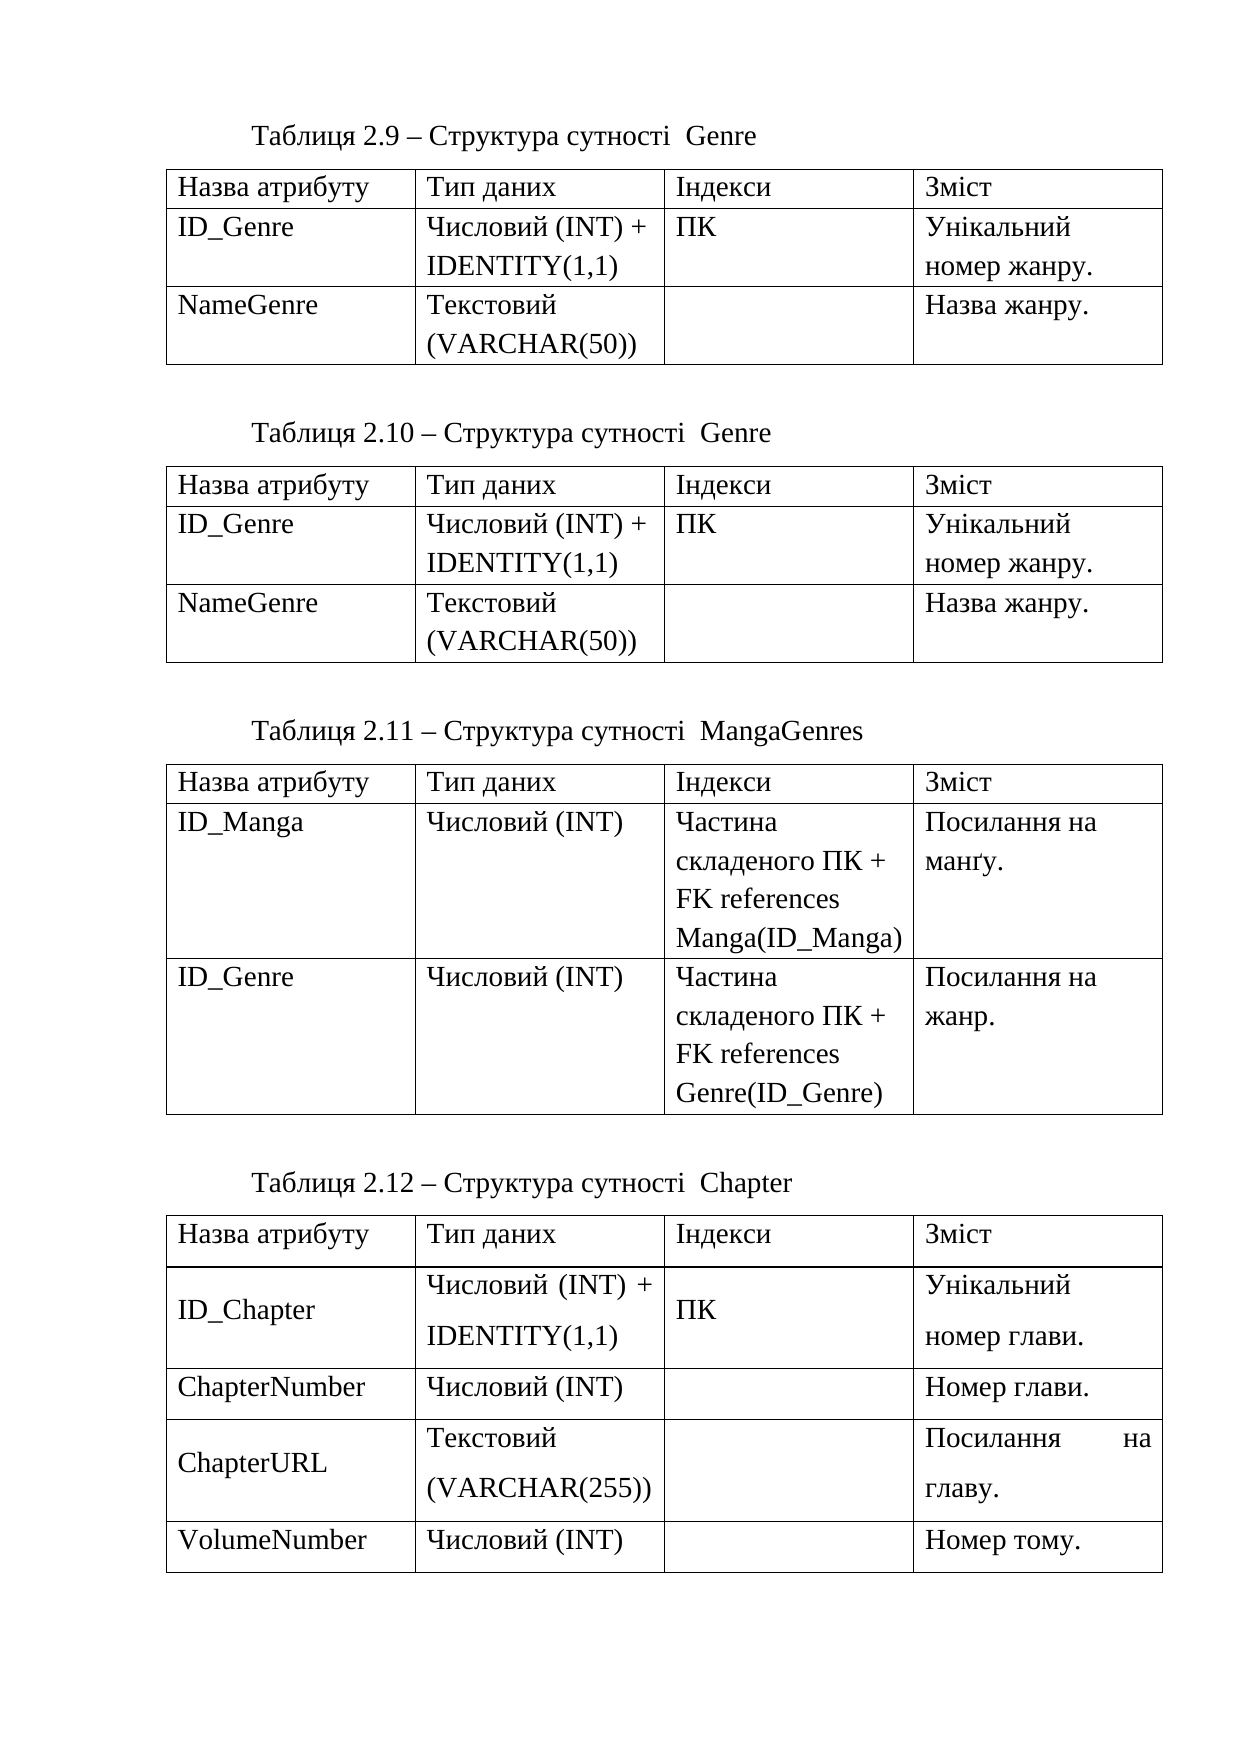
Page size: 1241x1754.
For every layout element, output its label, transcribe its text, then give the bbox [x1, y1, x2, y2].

table_header Зміст [914, 765, 1162, 803]
text Таблиця 2.10 – Структура сутності Genre [177, 416, 1152, 449]
table_cell Числовий (INT) [416, 804, 664, 958]
table_cell Посилання на жанр. [914, 959, 1162, 1113]
table_cell Назва жанру. [914, 585, 1162, 662]
table_cell [665, 287, 913, 364]
table_cell Числовий (INT) [416, 1369, 664, 1419]
table_cell Текстовий (VARCHAR(50)) [416, 585, 664, 662]
table_header Тип даних [416, 765, 664, 803]
table_cell VolumeNumber [167, 1522, 415, 1572]
table_cell Частина складеного ПК + FK references Genre(ID_Genre) [665, 959, 913, 1113]
table_cell [665, 585, 913, 662]
table_header Тип даних [416, 1216, 664, 1266]
table_cell Назва жанру. [914, 287, 1162, 364]
table_cell ID_Manga [167, 804, 415, 958]
table_header Зміст [914, 467, 1162, 506]
table_cell [665, 1420, 913, 1521]
table_cell Унікальний номер жанру. [914, 507, 1162, 584]
table_cell Унікальний номер жанру. [914, 209, 1162, 286]
table_header Індекси [665, 170, 913, 208]
table_cell NameGenre [167, 287, 415, 364]
table_cell ПК [665, 507, 913, 584]
table_cell Числовий (INT) + IDENTITY(1,1) [416, 507, 664, 584]
table_header Індекси [665, 765, 913, 803]
table_cell Унікальний номер глави. [914, 1268, 1162, 1368]
table_header Зміст [914, 1216, 1162, 1266]
table_header Індекси [665, 1216, 913, 1266]
table_header Назва атрибуту [167, 765, 415, 803]
table_cell ChapterNumber [167, 1369, 415, 1419]
table_cell Номер тому. [914, 1522, 1162, 1572]
table_header Зміст [914, 170, 1162, 208]
table_cell NameGenre [167, 585, 415, 662]
table_cell Числовий (INT) + IDENTITY(1,1) [416, 1268, 664, 1368]
table_header Тип даних [416, 170, 664, 208]
table_cell Числовий (INT) + IDENTITY(1,1) [416, 209, 664, 286]
table_cell Частина складеного ПК + FK references Manga(ID_Manga) [665, 804, 913, 958]
text Таблиця 2.11 – Структура сутності MangaGenres [177, 713, 1152, 747]
table_cell Посилання на главу. [914, 1420, 1162, 1521]
table_cell Посилання на манґу. [914, 804, 1162, 958]
table_cell ПК [665, 209, 913, 286]
table_cell ChapterURL [167, 1420, 415, 1521]
table_cell Числовий (INT) [416, 1522, 664, 1572]
table_cell ID_Genre [167, 959, 415, 1113]
table_cell ID_Chapter [167, 1268, 415, 1368]
table_cell ID_Genre [167, 209, 415, 286]
table_cell Текстовий (VARCHAR(50)) [416, 287, 664, 364]
table_cell [665, 1522, 913, 1572]
text Таблиця 2.12 – Структура сутності Chapter [177, 1165, 1152, 1198]
table_header Індекси [665, 467, 913, 506]
table_cell ID_Genre [167, 507, 415, 584]
table_header Тип даних [416, 467, 664, 506]
text Таблиця 2.9 – Структура сутності Genre [177, 118, 1152, 152]
table_cell Текстовий (VARCHAR(255)) [416, 1420, 664, 1521]
table_header Назва атрибуту [167, 467, 415, 506]
table_cell [665, 1369, 913, 1419]
table_cell ПК [665, 1268, 913, 1368]
table_cell Номер глави. [914, 1369, 1162, 1419]
table_header Назва атрибуту [167, 1216, 415, 1266]
table_cell Числовий (INT) [416, 959, 664, 1113]
table_header Назва атрибуту [167, 170, 415, 208]
